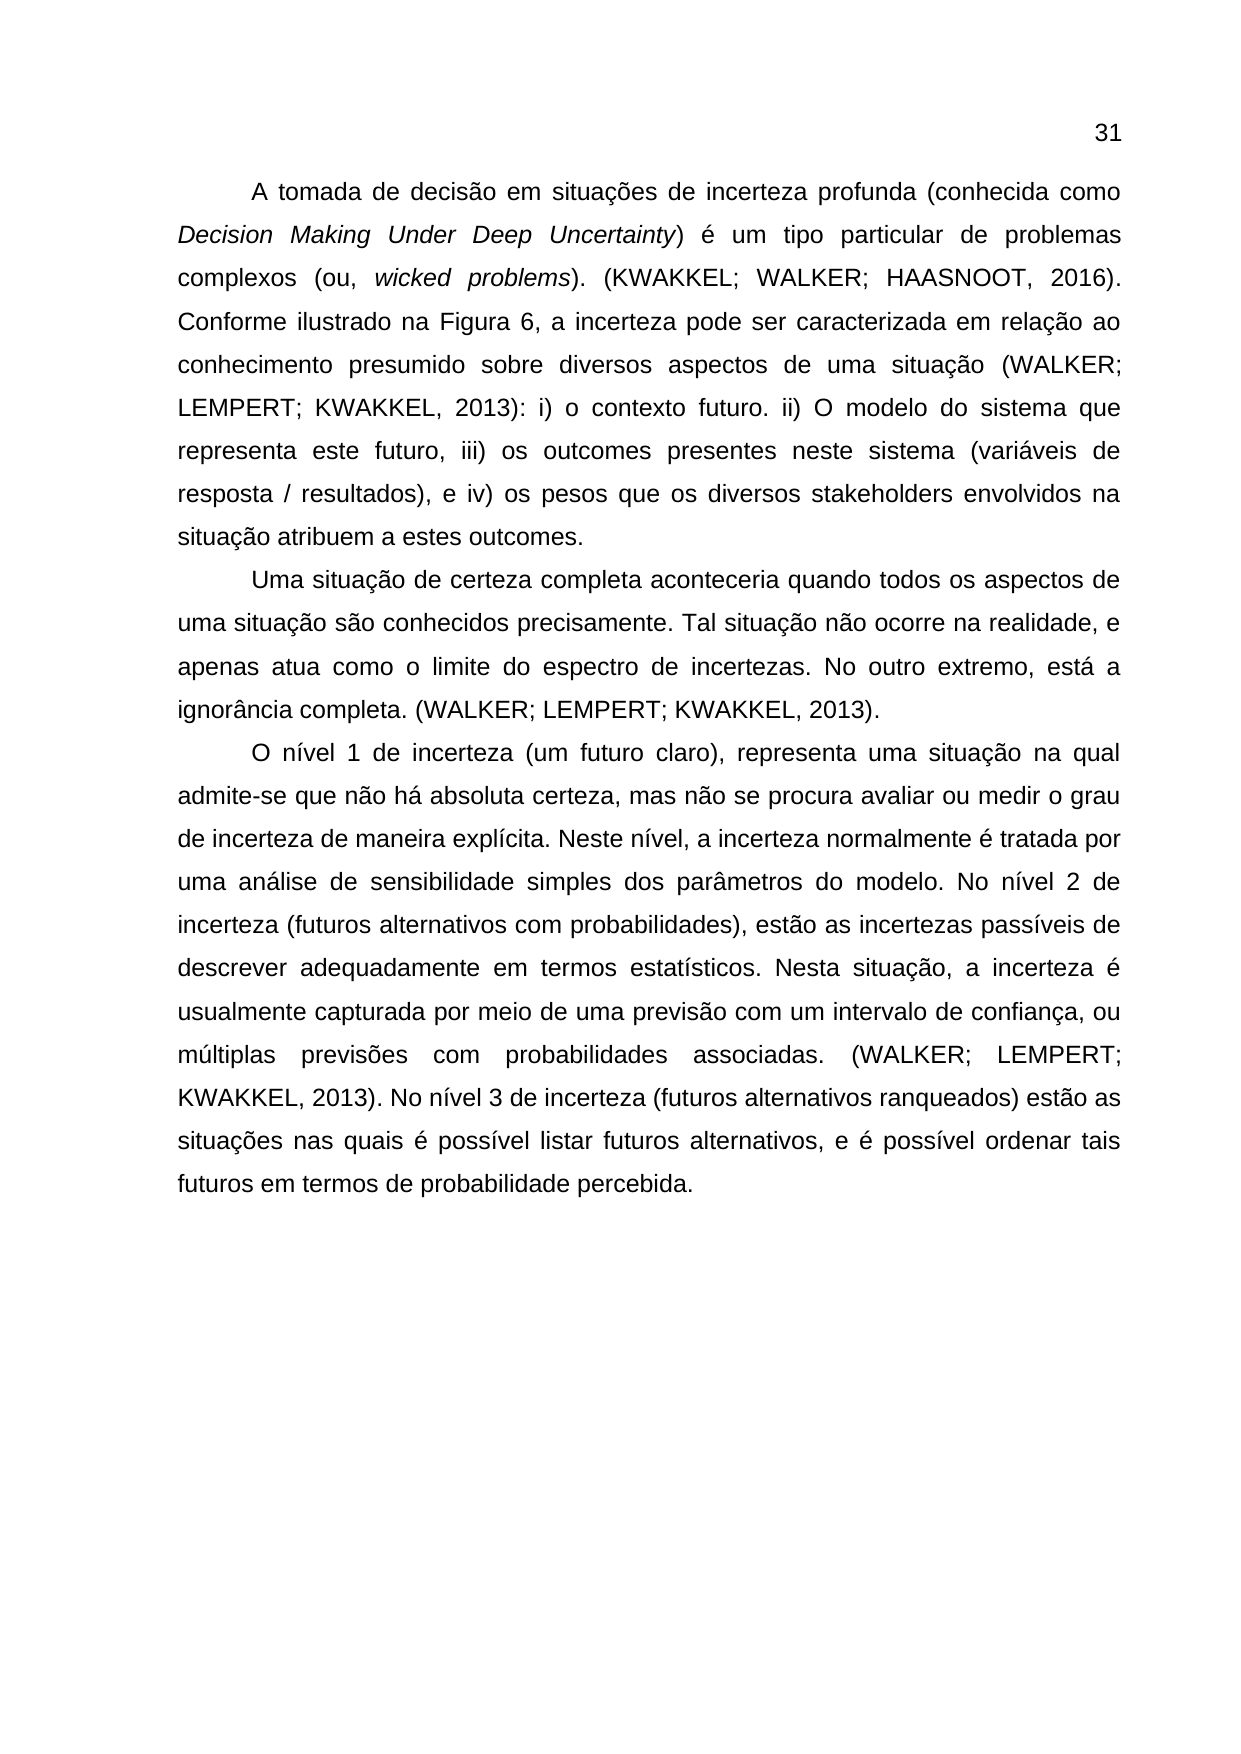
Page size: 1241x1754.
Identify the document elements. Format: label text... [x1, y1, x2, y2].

text A tomada de decisão em situações de incerteza profunda (conhecida como Decision Making Under Deep Uncertainty) é um tipo particular de problemas complexos (ou, wicked problems). (KWAKKEL; WALKER; HAASNOOT, 2016). Conforme ilustrado na Figura 6, a incerteza pode ser caracterizada em relação ao conhecimento presumido sobre diversos aspectos de uma situação (WALKER; LEMPERT; KWAKKEL, 2013): i) o contexto futuro. ii) O modelo do sistema que representa este futuro, iii) os outcomes presentes neste sistema (variáveis de resposta / resultados), e iv) os pesos que os diversos stakeholders envolvidos na situação atribuem a estes outcomes. [177, 177, 1122, 551]
text O nível 1 de incerteza (um futuro claro), representa uma situação na qual admite-se que não há absoluta certeza, mas não se procura avaliar ou medir o grau de incerteza de maneira explícita. Neste nível, a incerteza normalmente é tratada por uma análise de sensibilidade simples dos parâmetros do modelo. No nível 2 de incerteza (futuros alternativos com probabilidades), estão as incertezas passíveis de descrever adequadamente em termos estatísticos. Nesta situação, a incerteza é usualmente capturada por meio de uma previsão com um intervalo de confiança, ou múltiplas previsões com probabilidades associadas. (WALKER; LEMPERT; KWAKKEL, 2013). No nível 3 de incerteza (futuros alternativos ranqueados) estão as situações nas quais é possível listar futuros alternativos, e é possível ordenar tais futuros em termos de probabilidade percebida. [177, 738, 1122, 1198]
text Uma situação de certeza completa aconteceria quando todos os aspectos de uma situação são conhecidos precisamente. Tal situação não ocorre na realidade, e apenas atua como o limite do espectro de incertezas. No outro extremo, está a ignorância completa. (WALKER; LEMPERT; KWAKKEL, 2013). [177, 565, 1122, 723]
